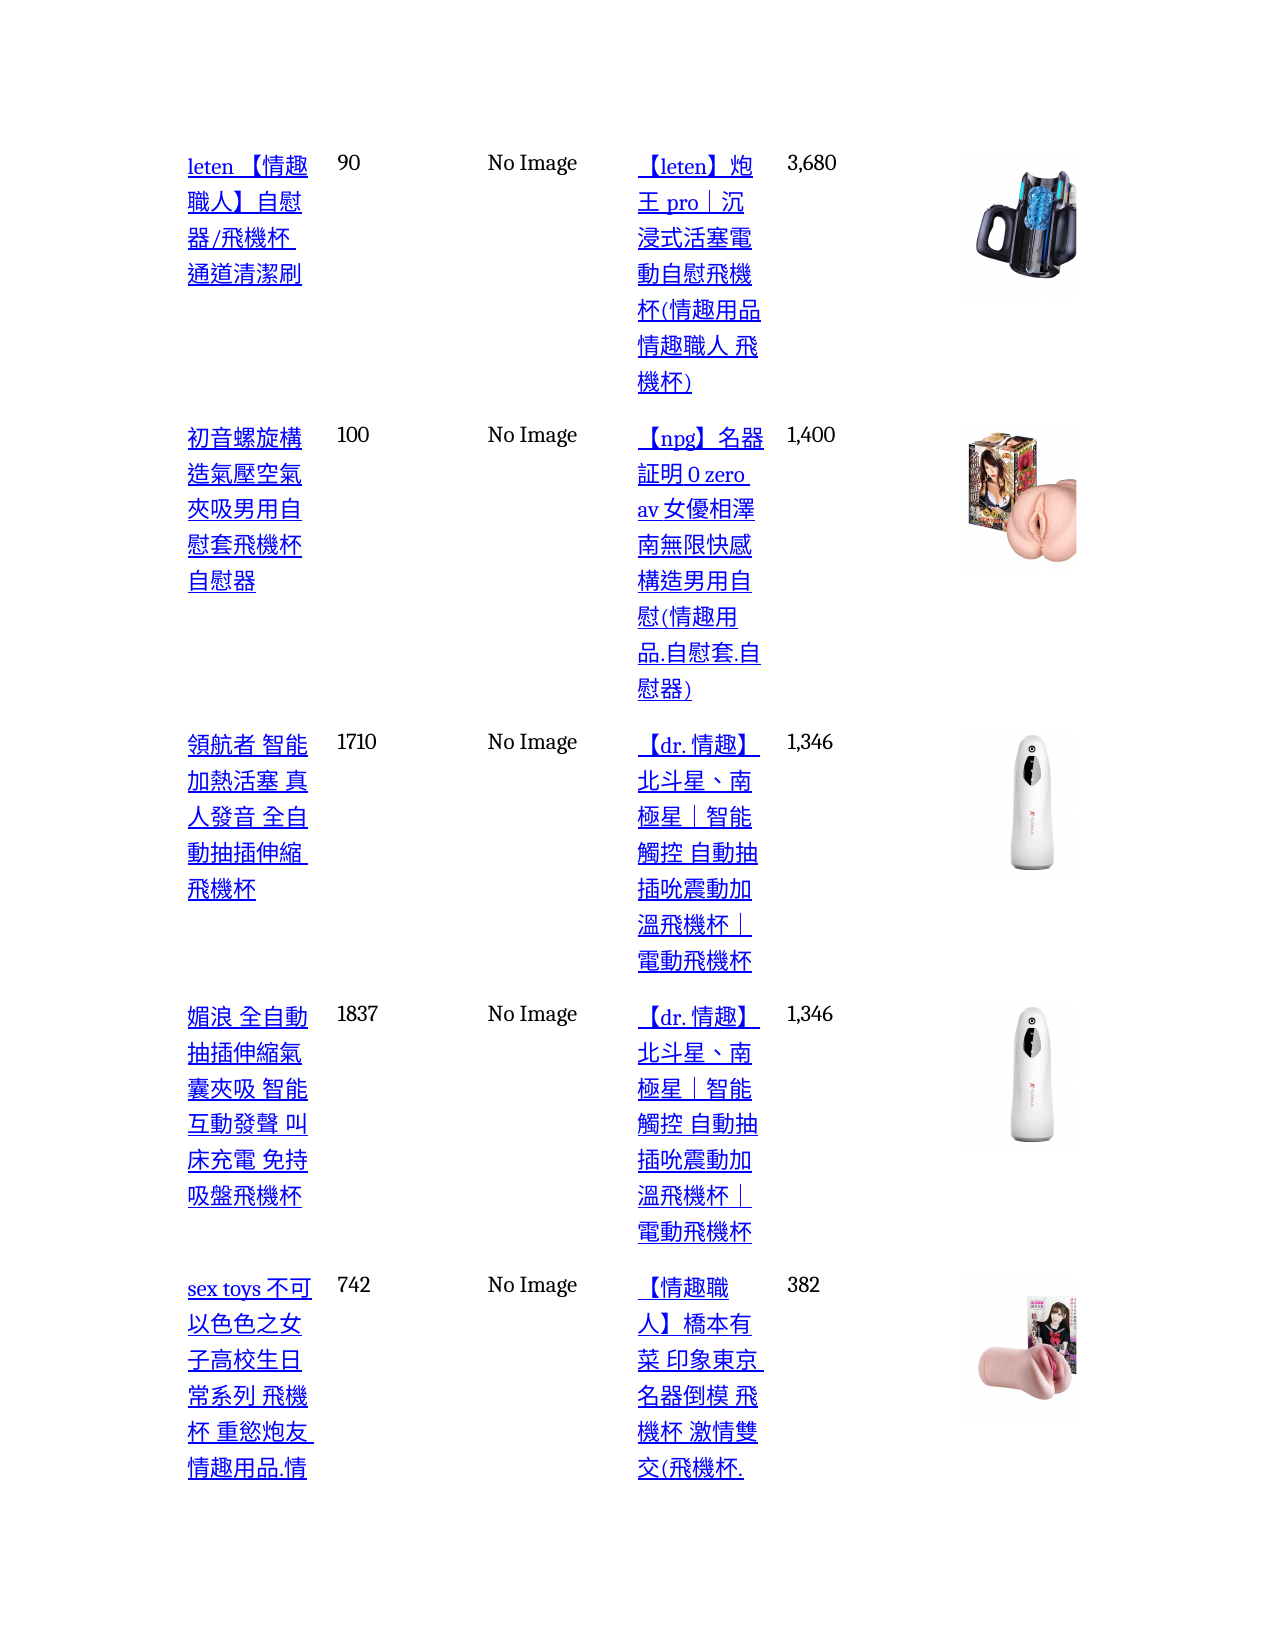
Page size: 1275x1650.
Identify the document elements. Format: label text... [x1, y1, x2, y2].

table_cell 初音螺旋構造氣壓空氣夾吸男用自慰套飛機杯自慰器 [176, 422, 326, 729]
table_cell 【npg】名器証明0 zero av女優相澤南無限快感構造男用自慰(情趣用品.自慰套.自慰器) [626, 422, 776, 729]
table_cell No Image [476, 422, 626, 729]
table_cell 1,346 [776, 1001, 926, 1272]
table_cell No Image [476, 150, 626, 422]
table_cell 382 [776, 1272, 926, 1483]
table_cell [176, 1272, 326, 1483]
table_cell [926, 1001, 1076, 1272]
table_cell 742 [326, 1272, 476, 1483]
table_cell leten 【情趣職人】自慰器/飛機杯 通道清潔刷 [176, 150, 326, 422]
table_cell 1,346 [776, 729, 926, 1001]
picture [956, 729, 1077, 879]
picture [956, 421, 1077, 572]
table_cell 3,680 [776, 150, 926, 422]
table_cell [926, 150, 1076, 422]
picture [956, 150, 1077, 300]
table_cell 【dr. 情趣】北斗星、南極星｜智能觸控 自動抽插吮震動加溫飛機杯｜電動飛機杯 [626, 1001, 776, 1272]
table_cell [926, 1272, 1076, 1483]
picture [956, 1272, 1077, 1423]
table_cell 1,400 [776, 422, 926, 729]
table_cell 領航者 智能加熱活塞 真人發音 全自動抽插伸縮 飛機杯 [176, 729, 326, 1001]
table_cell No Image [476, 1272, 626, 1483]
table_cell 【leten】炮王 pro｜沉浸式活塞電動自慰飛機杯(情趣用品 情趣職人 飛機杯) [626, 150, 776, 422]
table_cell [626, 1272, 776, 1483]
table_cell [926, 729, 1076, 1001]
table_cell 媚浪 全自動抽插伸縮氣囊夾吸 智能互動發聲 叫床充電 免持吸盤飛機杯 [176, 1001, 326, 1272]
table_cell No Image [476, 729, 626, 1001]
table_cell 【dr. 情趣】北斗星、南極星｜智能觸控 自動抽插吮震動加溫飛機杯｜電動飛機杯 [626, 729, 776, 1001]
table_cell 100 [326, 422, 476, 729]
picture [956, 1000, 1077, 1151]
table_cell [926, 422, 1076, 729]
table_cell 1710 [326, 729, 476, 1001]
table_cell 90 [326, 150, 476, 422]
table_cell No Image [476, 1001, 626, 1272]
table_cell 1837 [326, 1001, 476, 1272]
